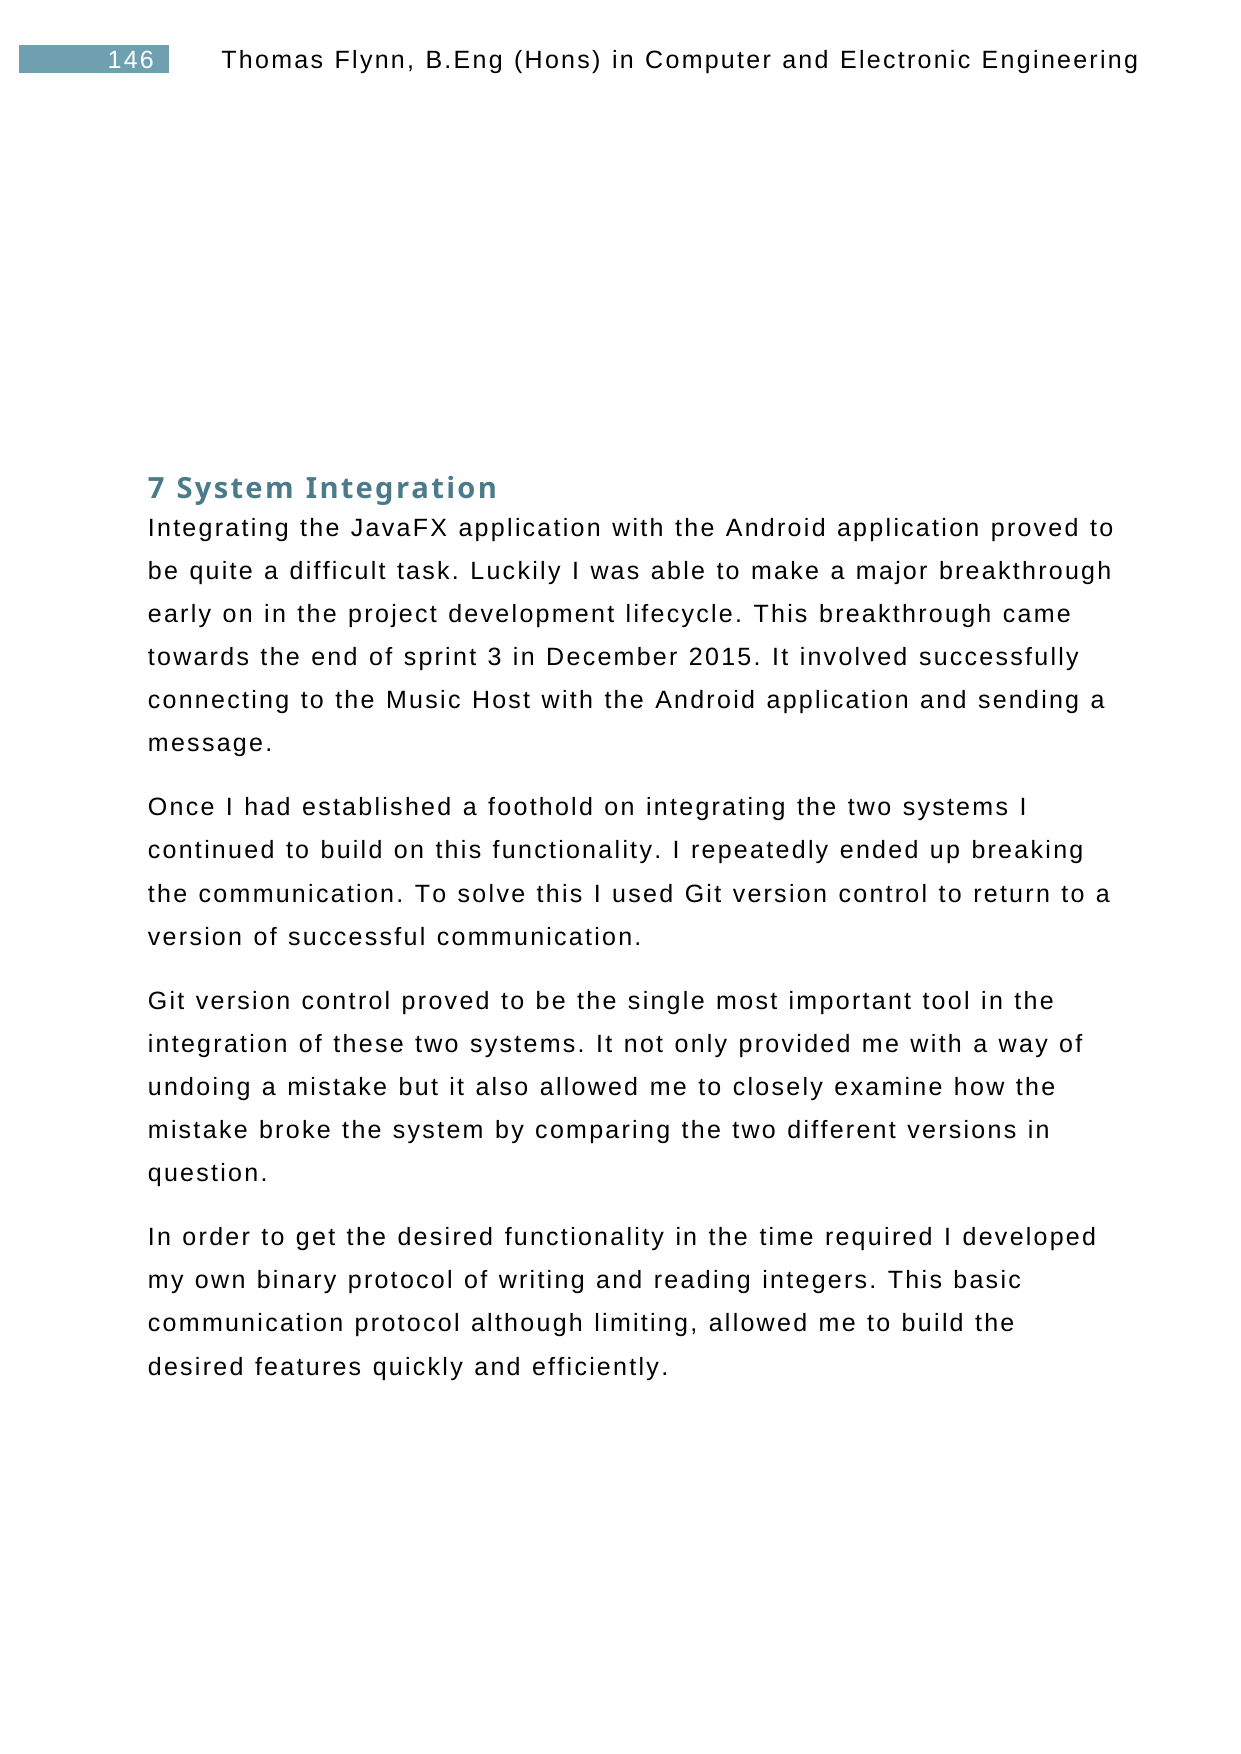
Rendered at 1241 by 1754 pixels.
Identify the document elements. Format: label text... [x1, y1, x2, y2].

text Git version control proved to be the single most important tool in the integration of these two systems. It not only provided me with a way of undoing a mistake but it also allowed me to closely examine how the mistake broke the system by comparing the two different versions in question. [148, 986, 1122, 1187]
text Once I had established a foothold on integrating the two systems I continued to build on this functionality. I repeatedly ended up breaking the communication. To solve this I used Git version control to return to a version of successful communication. [148, 792, 1122, 950]
text Integrating the JavaFX application with the Android application proved to be quite a difficult task. Luckily I was able to make a major breakthrough early on in the project development lifecycle. This breakthrough came towards the end of sprint 3 in December 2015. It involved successfully connecting to the Music Host with the Android application and sending a message. [148, 513, 1122, 757]
subtitle 7 System Integration [148, 467, 1122, 507]
text In order to get the desired functionality in the time required I developed my own binary protocol of writing and reading integers. This basic communication protocol although limiting, allowed me to build the desired features quickly and efficiently. [148, 1222, 1122, 1380]
